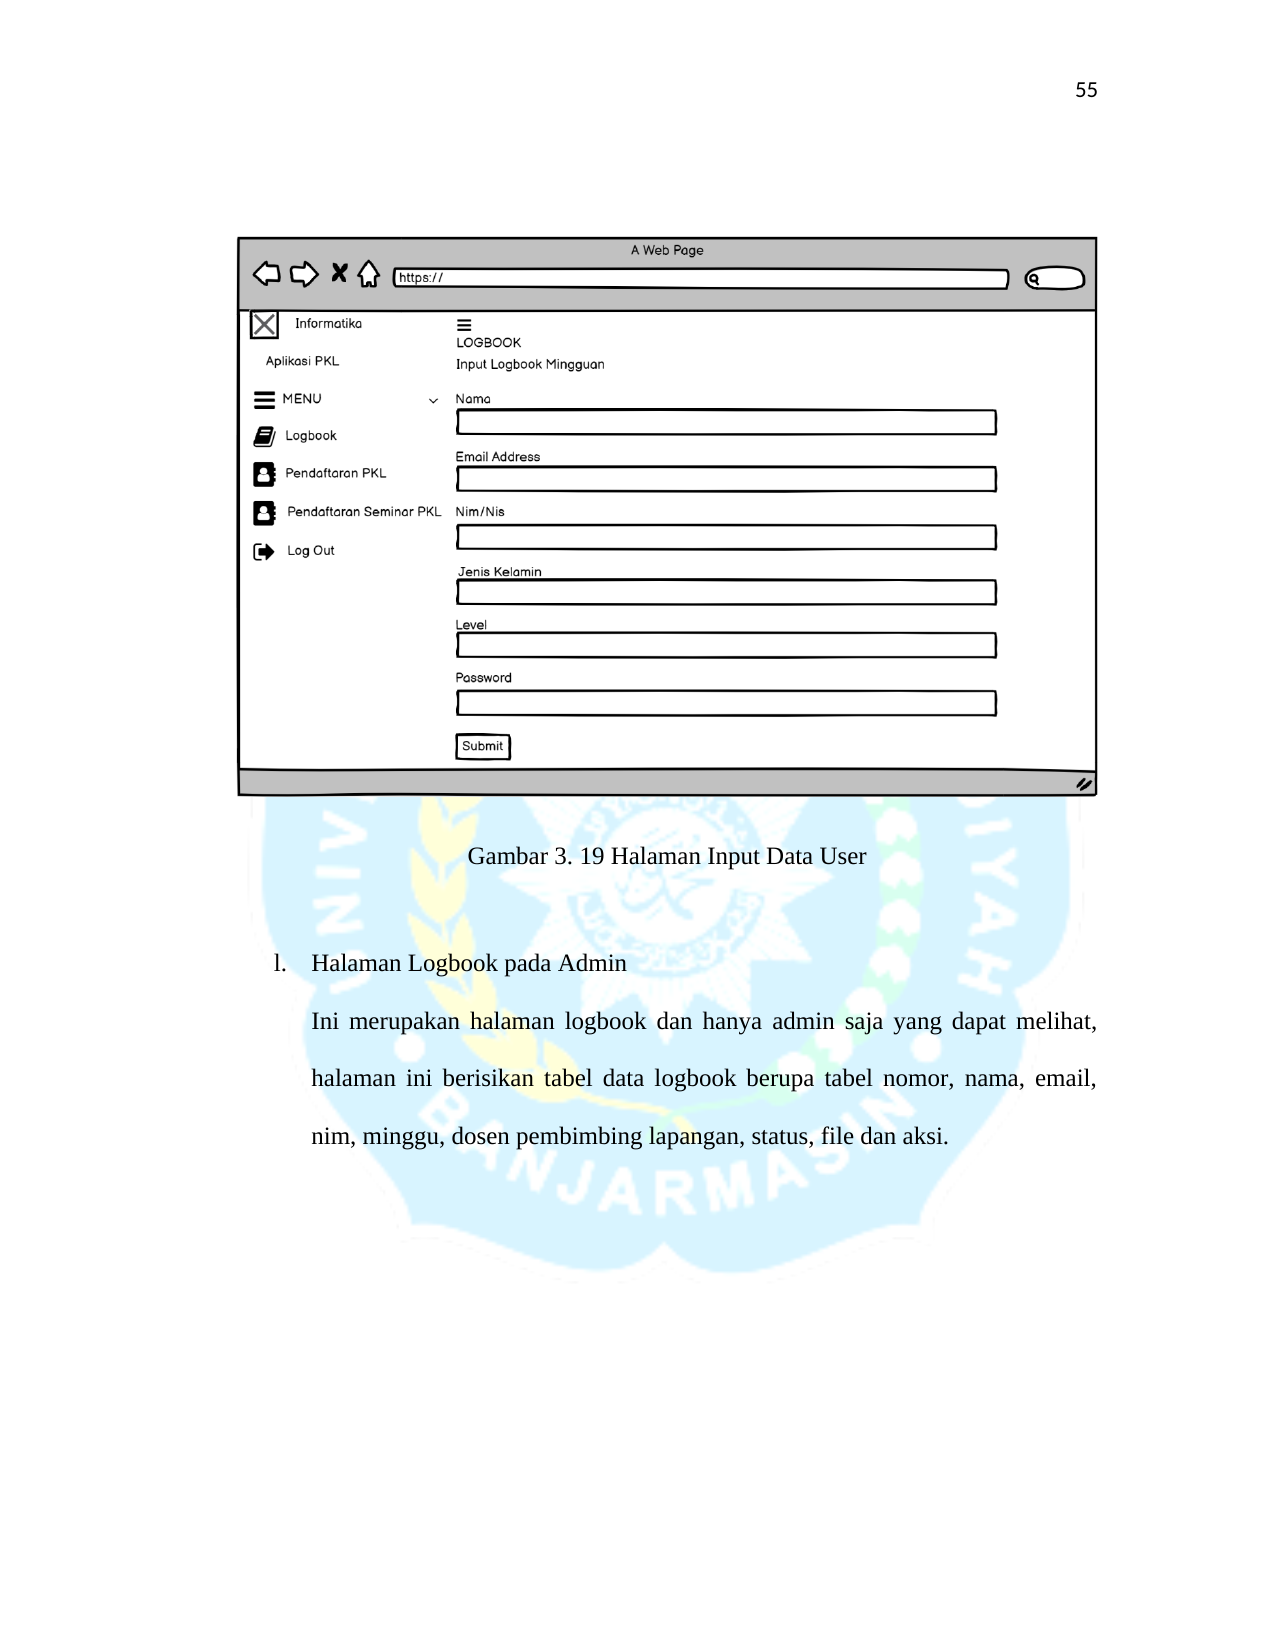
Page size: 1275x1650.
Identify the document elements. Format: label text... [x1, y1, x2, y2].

list Halaman Logbook pada Admin [274, 948, 1098, 977]
list Ini merupakan halaman logbook dan hanya admin saja yang dapat melihat, halaman ini berisikan tabel data logbook berupa tabel nomor, nama, email, nim, minggu, dosen pembimbing lapangan, status, file dan aksi. [311, 1006, 1098, 1150]
picture [236, 236, 1098, 797]
text Gambar 3. 19 Halaman Input Data User [236, 841, 1098, 870]
